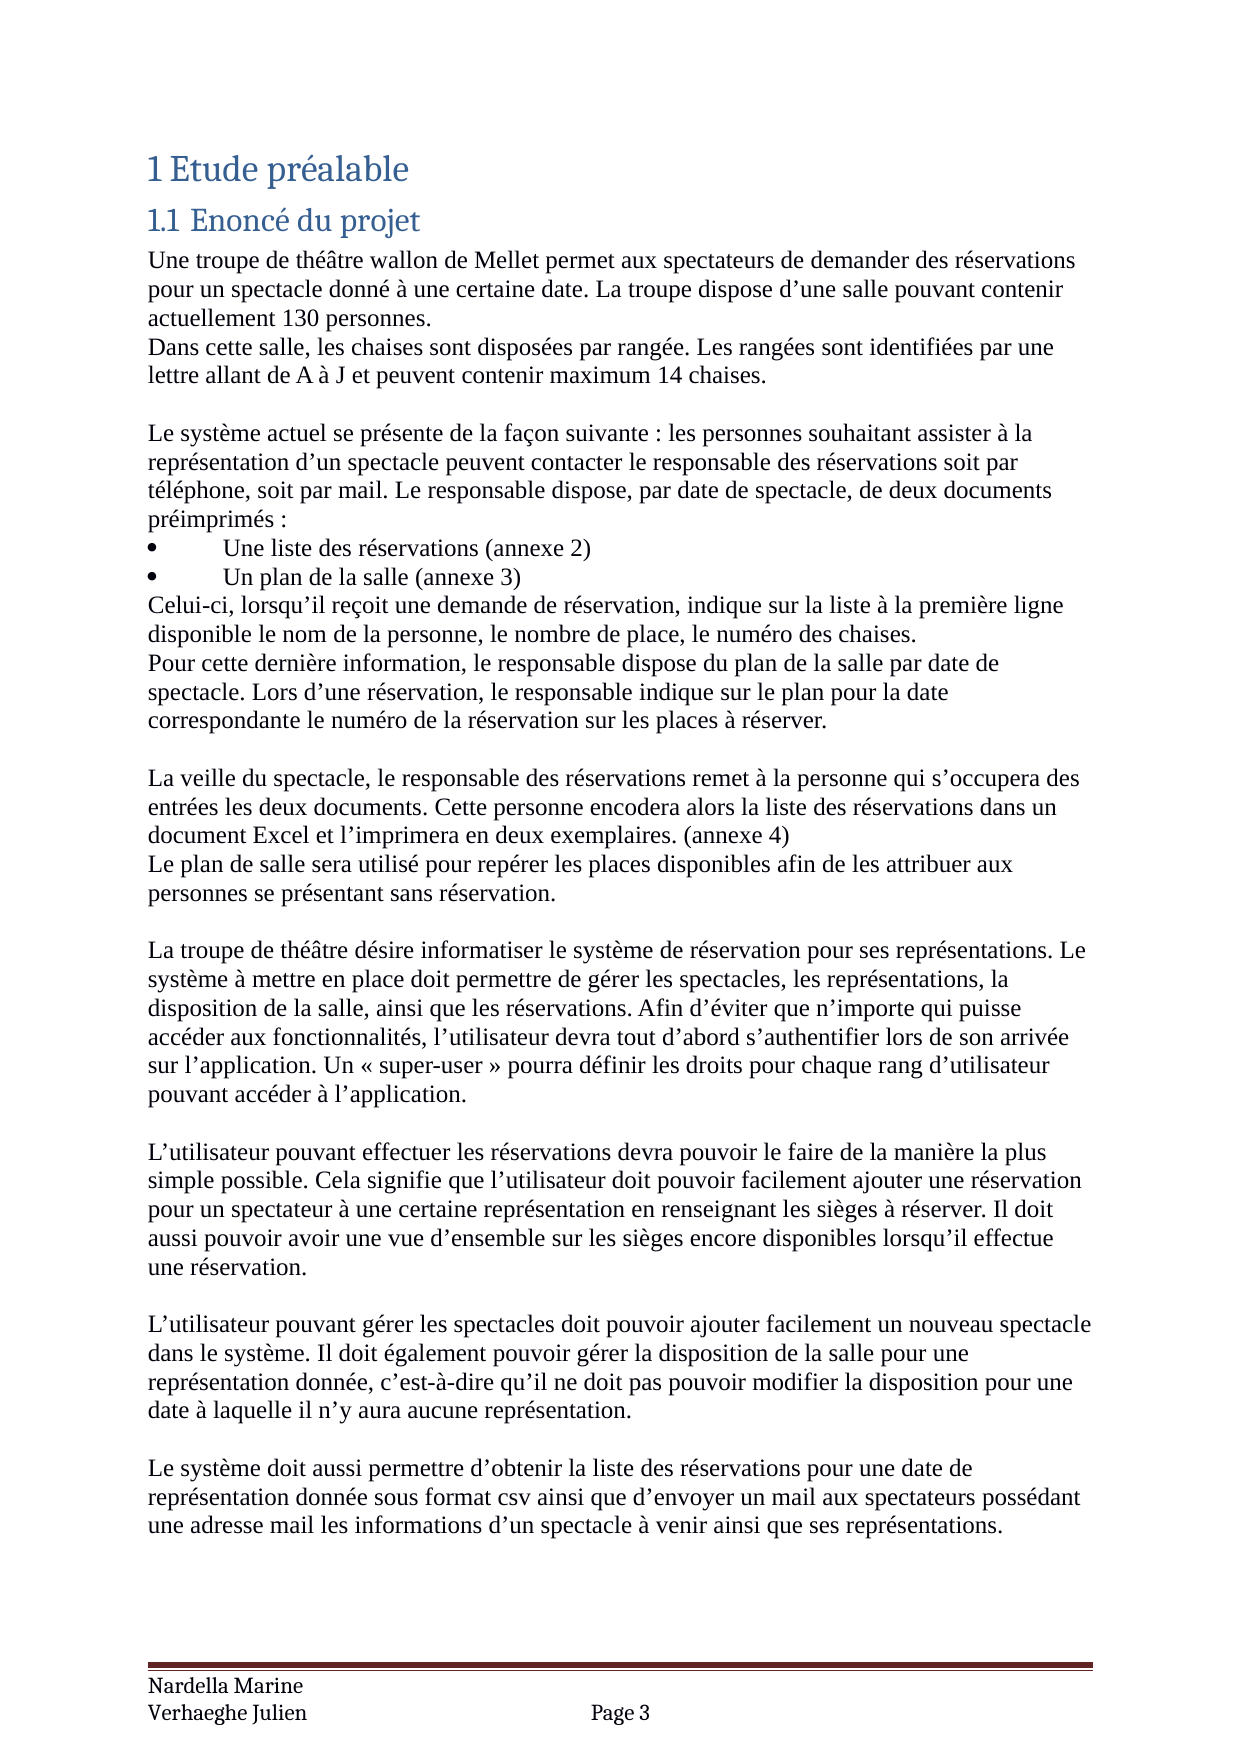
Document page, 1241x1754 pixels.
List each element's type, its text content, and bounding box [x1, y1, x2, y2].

text L’utilisateur pouvant gérer les spectacles doit pouvoir ajouter facilement un nouveau spectacle dans le système. Il doit également pouvoir gérer la disposition de la salle pour une représentation donnée, c’est-à-dire qu’il ne doit pas pouvoir modifier la disposition pour une date à laquelle il n’y aura aucune représentation. [148, 1309, 1093, 1424]
subtitle 1 Etude préalable [148, 148, 1093, 191]
text Celui-ci, lorsqu’il reçoit une demande de réservation, indique sur la liste à la première ligne disponible le nom de la personne, le nombre de place, le numéro des chaises. [148, 590, 1093, 648]
text Le système actuel se présente de la façon suivante : les personnes souhaitant assister à la représentation d’un spectacle peuvent contacter le responsable des réservations soit par téléphone, soit par mail. Le responsable dispose, par date de spectacle, de deux documents préimprimés : [148, 418, 1093, 533]
text Une troupe de théâtre wallon de Mellet permet aux spectateurs de demander des réservations pour un spectacle donné à une certaine date. La troupe dispose d’une salle pouvant contenir actuellement 130 personnes. [148, 245, 1093, 332]
list Un plan de la salle (annexe 3) [148, 562, 1093, 590]
text Pour cette dernière information, le responsable dispose du plan de la salle par date de spectacle. Lors d’une réservation, le responsable indique sur le plan pour la date correspondante le numéro de la réservation sur les places à réserver. [148, 648, 1093, 734]
text Dans cette salle, les chaises sont disposées par rangée. Les rangées sont identifiées par une lettre allant de A à J et peuvent contenir maximum 14 chaises. [148, 332, 1093, 389]
list Une liste des réservations (annexe 2) [148, 533, 1093, 562]
text L’utilisateur pouvant effectuer les réservations devra pouvoir le faire de la manière la plus simple possible. Cela signifie que l’utilisateur doit pouvoir facilement ajouter une réservation pour un spectateur à une certaine représentation en renseignant les sièges à réserver. Il doit aussi pouvoir avoir une vue d’ensemble sur les sièges encore disponibles lorsqu’il effectue une réservation. [148, 1137, 1093, 1280]
subtitle Enoncé du projet [148, 201, 1093, 240]
text Le plan de salle sera utilisé pour repérer les places disponibles afin de les attribuer aux personnes se présentant sans réservation. [148, 849, 1093, 907]
text La veille du spectacle, le responsable des réservations remet à la personne qui s’occupera des entrées les deux documents. Cette personne encodera alors la liste des réservations dans un document Excel et l’imprimera en deux exemplaires. (annexe 4) [148, 763, 1093, 849]
text La troupe de théâtre désire informatiser le système de réservation pour ses représentations. Le système à mettre en place doit permettre de gérer les spectacles, les représentations, la disposition de la salle, ainsi que les réservations. Afin d’éviter que n’importe qui puisse accéder aux fonctionnalités, l’utilisateur devra tout d’abord s’authentifier lors de son arrivée sur l’application. Un « super-user » pourra définir les droits pour chaque rang d’utilisateur pouvant accéder à l’application. [148, 935, 1093, 1108]
text Le système doit aussi permettre d’obtenir la liste des réservations pour une date de représentation donnée sous format csv ainsi que d’envoyer un mail aux spectateurs possédant une adresse mail les informations d’un spectacle à venir ainsi que ses représentations. [148, 1453, 1093, 1539]
